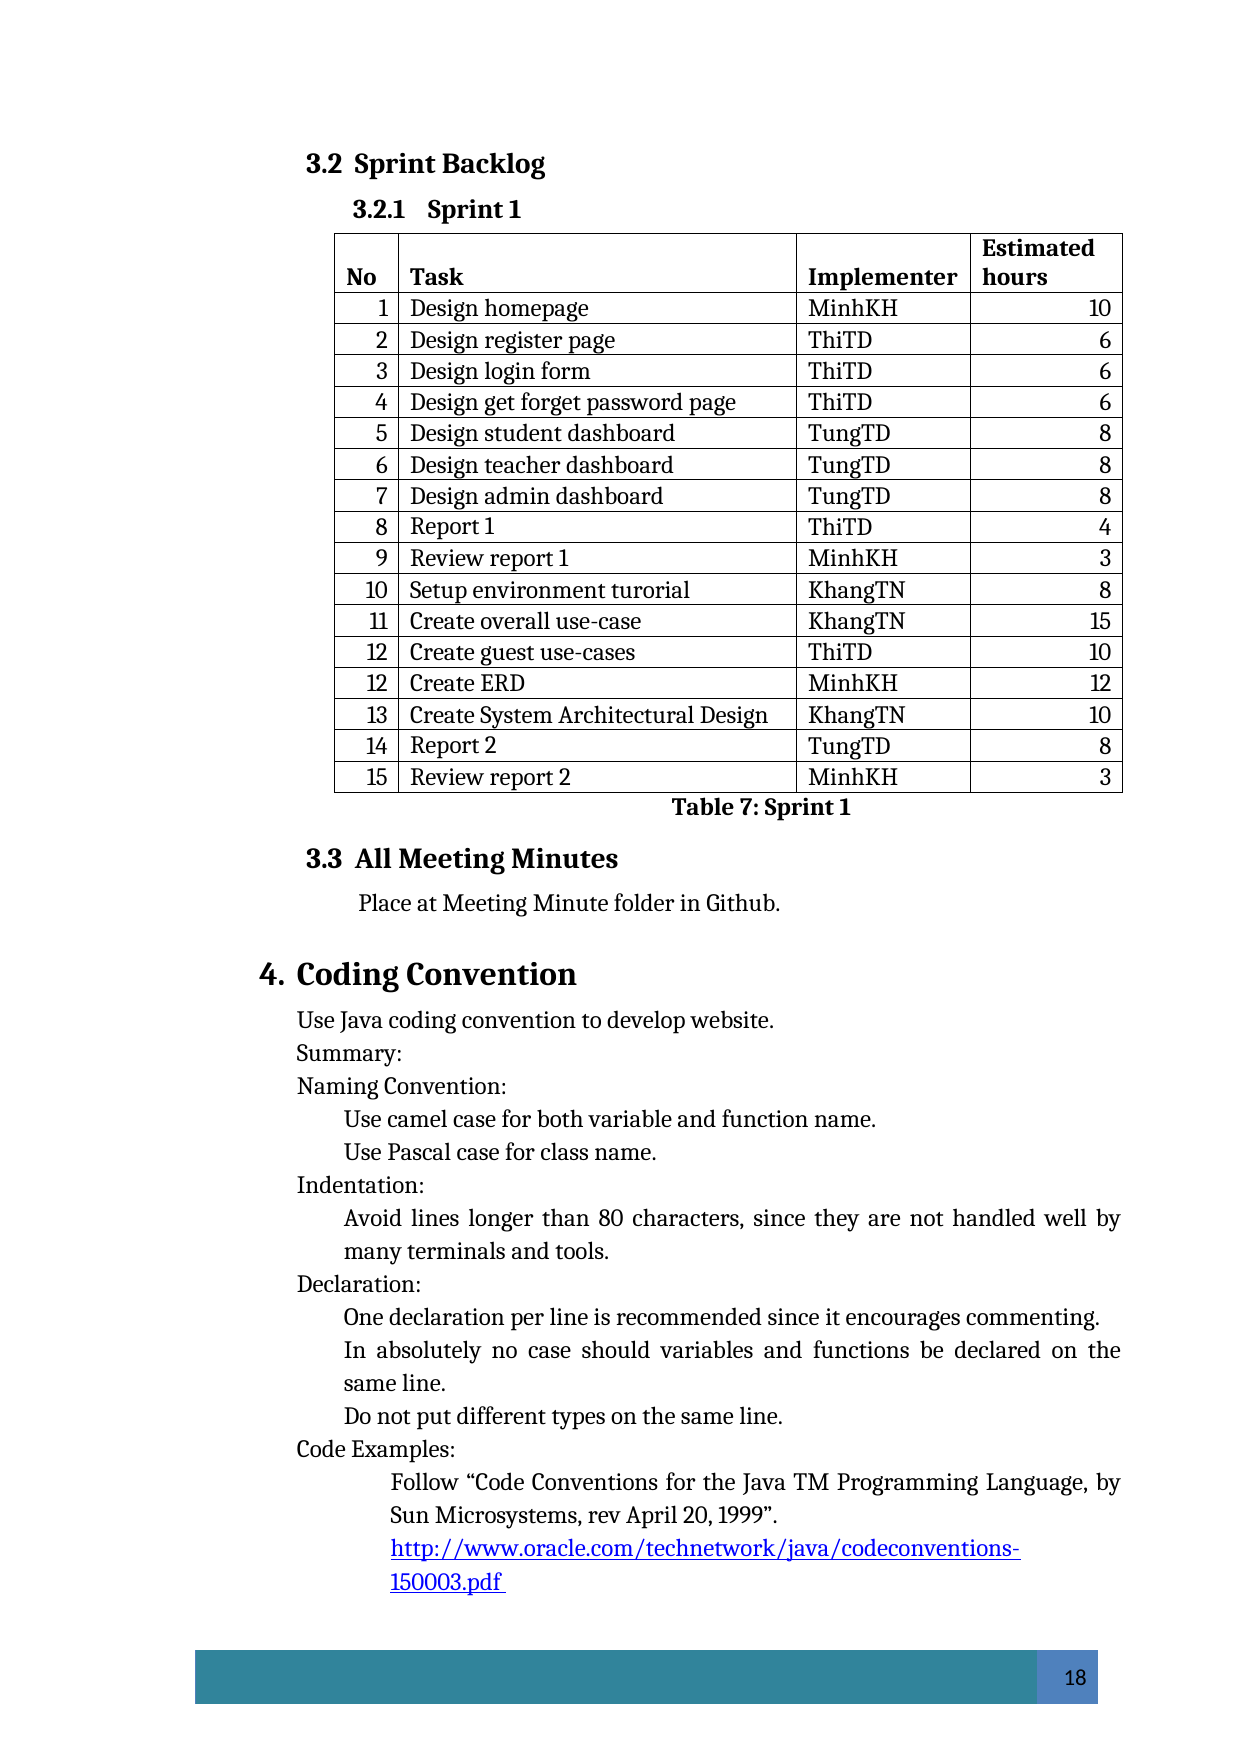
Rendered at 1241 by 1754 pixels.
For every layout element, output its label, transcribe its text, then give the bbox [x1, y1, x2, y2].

table_header Estimated hours [971, 234, 1122, 292]
text Declaration: [297, 1270, 1122, 1299]
table_cell MinhKH [797, 543, 970, 573]
table_cell 2 [335, 324, 398, 354]
table_cell Design get forget password page [399, 387, 796, 417]
table_header Implementer [797, 234, 970, 292]
table_cell 8 [971, 449, 1122, 479]
table_cell Design homepage [399, 293, 796, 323]
text Naming Convention: [297, 1072, 1122, 1101]
table_cell ThiTD [797, 512, 970, 542]
table_cell Create System Architectural Design [399, 699, 796, 729]
table_cell Report 2 [399, 730, 796, 761]
table_cell 5 [335, 418, 398, 448]
table_cell MinhKH [797, 762, 970, 792]
table_cell 10 [971, 293, 1122, 323]
table_cell 10 [971, 637, 1122, 667]
table_cell ThiTD [797, 387, 970, 417]
table_cell 13 [335, 699, 398, 729]
table_cell Create guest use-cases [399, 637, 796, 667]
table_cell 8 [335, 512, 398, 542]
table_cell 10 [335, 574, 398, 604]
text Table 7: Sprint 1 [597, 793, 1122, 822]
text Use camel case for both variable and function name. [343, 1105, 1122, 1134]
table_cell Design admin dashboard [399, 480, 796, 511]
table_cell 6 [971, 355, 1122, 386]
table_cell Create overall use-case [399, 605, 796, 636]
text Use Java coding convention to develop website. [297, 1006, 1122, 1035]
table_cell ThiTD [797, 637, 970, 667]
table_cell 1 [335, 293, 398, 323]
table_cell Setup environment turorial [399, 574, 796, 604]
text One declaration per line is recommended since it encourages commenting. [343, 1303, 1122, 1332]
table_cell Review report 2 [399, 762, 796, 792]
table_cell 6 [971, 324, 1122, 354]
table_cell MinhKH [797, 293, 970, 323]
table_cell 8 [971, 730, 1122, 761]
table_cell MinhKH [797, 668, 970, 698]
table_cell TungTD [797, 449, 970, 479]
table_cell 4 [335, 387, 398, 417]
table_cell 15 [971, 605, 1122, 636]
table_cell Create ERD [399, 668, 796, 698]
table_cell 14 [335, 730, 398, 761]
table_cell 3 [971, 762, 1122, 792]
table_cell Design student dashboard [399, 418, 796, 448]
table_cell 12 [335, 637, 398, 667]
text Indentation: [297, 1171, 1122, 1200]
text Place at Meeting Minute folder in Github. [353, 888, 1122, 917]
subtitle Sprint 1 [353, 194, 1122, 225]
table_cell 8 [971, 480, 1122, 511]
table_cell TungTD [797, 480, 970, 511]
table_cell 4 [971, 512, 1122, 542]
text Do not put different types on the same line. [343, 1402, 1122, 1431]
table_cell 6 [971, 387, 1122, 417]
table_cell KhangTN [797, 605, 970, 636]
table_cell 15 [335, 762, 398, 792]
table_cell 7 [335, 480, 398, 511]
subtitle Coding Convention [259, 955, 1122, 993]
table_cell Design register page [399, 324, 796, 354]
text Use Pascal case for class name. [343, 1138, 1122, 1167]
table_cell KhangTN [797, 699, 970, 729]
table_cell KhangTN [797, 574, 970, 604]
table_cell Report 1 [399, 512, 796, 542]
table_cell ThiTD [797, 324, 970, 354]
table_cell TungTD [797, 730, 970, 761]
table_cell Design login form [399, 355, 796, 386]
table_cell Design teacher dashboard [399, 449, 796, 479]
text Follow “Code Conventions for the Java TM Programming Language, by Sun Microsystems, rev April 20, 1999”. [390, 1468, 1122, 1530]
text Avoid lines longer than 80 characters, since they are not handled well by many terminals and tools. [343, 1204, 1122, 1266]
table_cell 10 [971, 699, 1122, 729]
table_cell 11 [335, 605, 398, 636]
table_cell 9 [335, 543, 398, 573]
table_cell Review report 1 [399, 543, 796, 573]
text In absolutely no case should variables and functions be declared on the same line. [343, 1336, 1122, 1398]
text Summary: [297, 1039, 1122, 1068]
table_cell 6 [335, 449, 398, 479]
table_cell 8 [971, 418, 1122, 448]
table_cell ThiTD [797, 355, 970, 386]
subtitle Sprint Backlog [306, 148, 1122, 181]
table_cell 8 [971, 574, 1122, 604]
subtitle All Meeting Minutes [306, 842, 1122, 876]
table_header Task [399, 234, 796, 292]
table_cell 12 [971, 668, 1122, 698]
table_header No [335, 234, 398, 292]
table_cell TungTD [797, 418, 970, 448]
table_cell 12 [335, 668, 398, 698]
text Code Examples: [297, 1435, 1122, 1464]
table_cell 3 [971, 543, 1122, 573]
text http://www.oracle.com/technetwork/java/codeconventions-150003.pdf [390, 1534, 1122, 1596]
table_cell 3 [335, 355, 398, 386]
